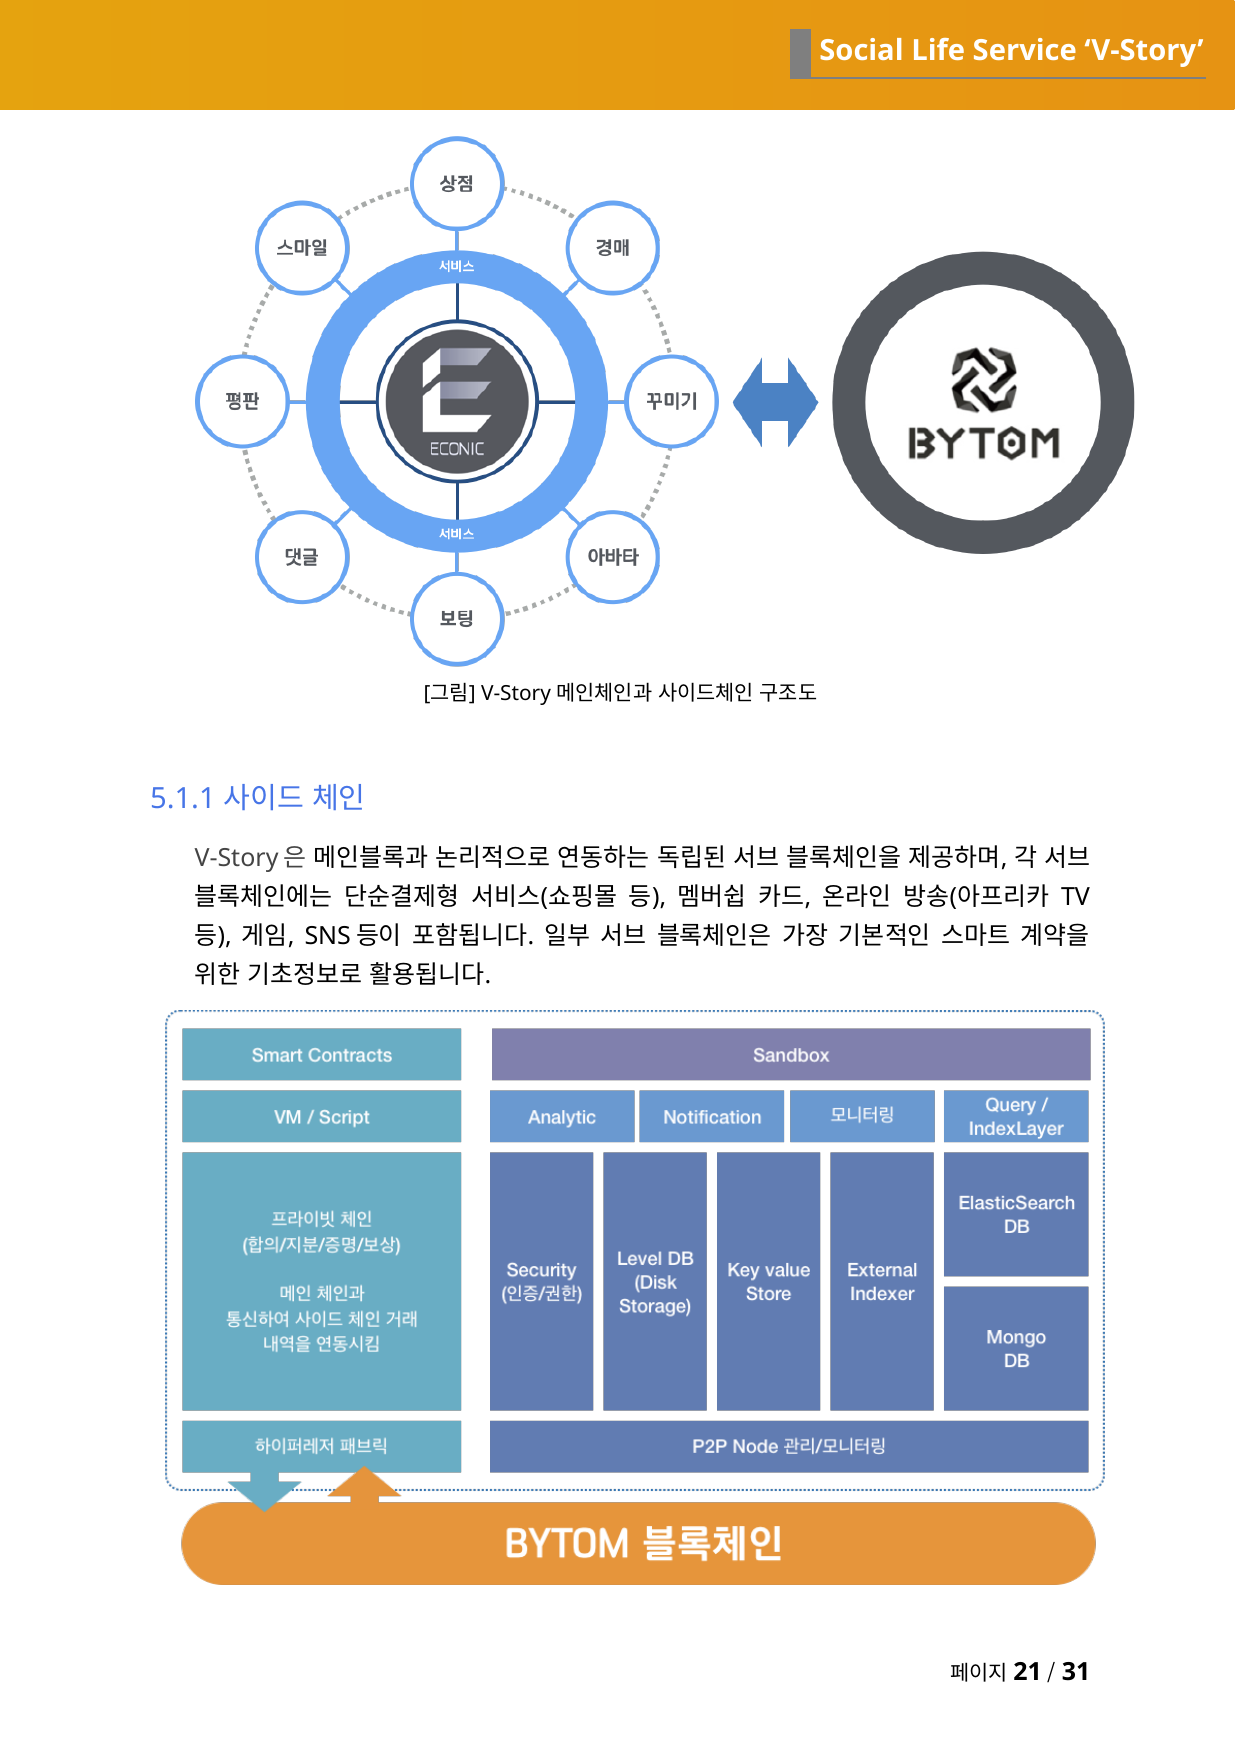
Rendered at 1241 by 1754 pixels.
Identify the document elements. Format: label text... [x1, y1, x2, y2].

text [그림] V-Story 메인체인과 사이드체인 구조도 [150, 684, 1090, 704]
text V-Story은 메인블록과 논리적으로 연동하는 독립된 서브 블록체인을 제공하며, 각 서브 블록체인에는 단순결제형 서비스(쇼핑몰 등), 멤버쉽 카드, 온라인 방송(아프리카 TV 등), 게임, SNS등이 포함됩니다. 일부 서브 블록체인은 가장 기본적인 스마트 계약을 위한 기초정보로 활용됩니다. [194, 837, 1090, 990]
text 5.1.1 사이드 체인 [150, 774, 1090, 817]
picture [194, 135, 1135, 667]
picture [164, 1010, 1105, 1586]
